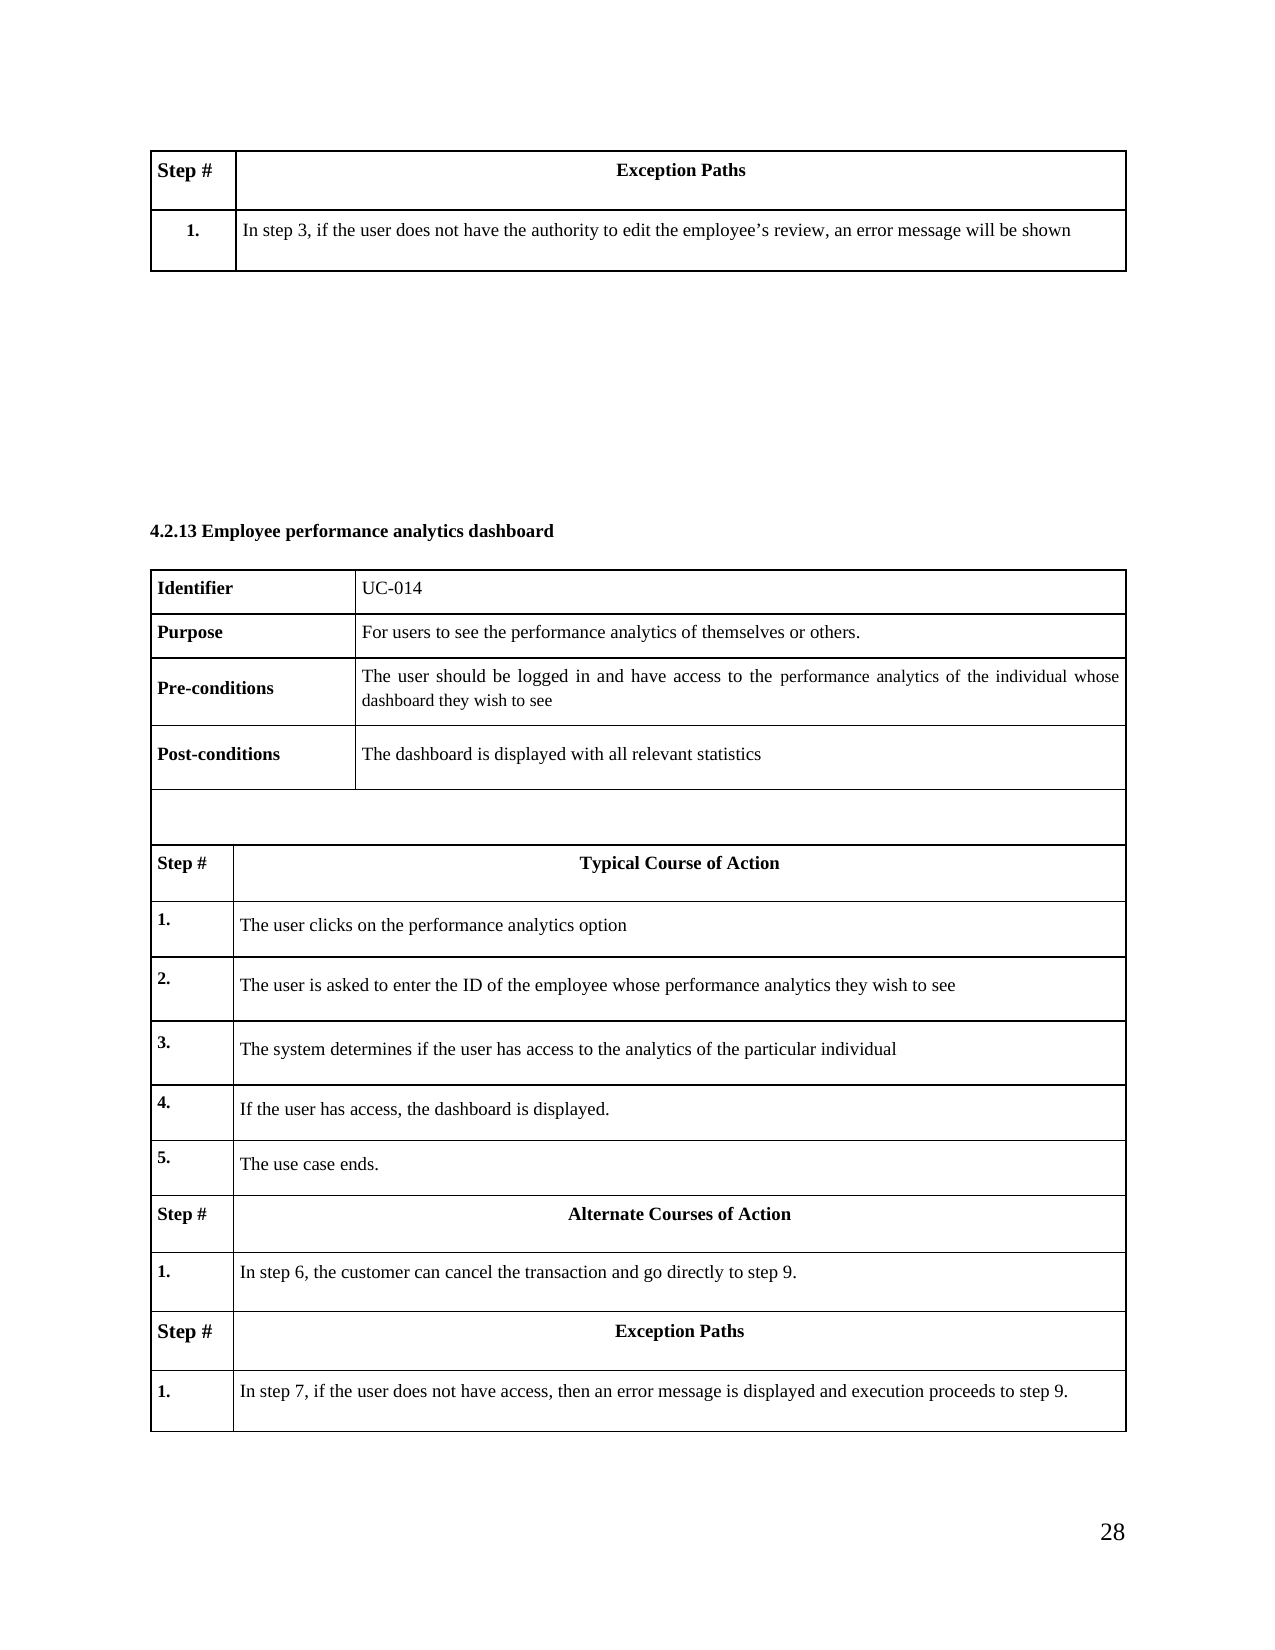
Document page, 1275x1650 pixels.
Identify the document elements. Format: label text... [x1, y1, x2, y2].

table_cell 3. [152, 1022, 233, 1084]
table_cell For users to see the performance analytics of themselves or others. [356, 615, 1125, 657]
table_cell Exception Paths [234, 1312, 1125, 1370]
table_cell Step # [152, 846, 233, 901]
table_cell 1. [152, 1371, 233, 1431]
table_cell 1. [152, 902, 233, 956]
table_cell If the user has access, the dashboard is displayed. [234, 1086, 1125, 1139]
table_cell 2. [152, 958, 233, 1020]
table_cell In step 6, the customer can cancel the transaction and go directly to step 9. [234, 1253, 1125, 1311]
table_header Identifier [152, 571, 355, 613]
table_cell Step # [152, 152, 235, 209]
table_cell In step 3, if the user does not have the authority to edit the employee’s review, an error message will be shown [237, 211, 1125, 270]
table_cell Purpose [152, 615, 355, 657]
table_header UC-014 [356, 571, 1125, 613]
table_cell [152, 790, 1125, 844]
table_cell Post-conditions [152, 726, 355, 789]
table_cell The use case ends. [234, 1141, 1125, 1195]
text 4.2.13 Employee performance analytics dashboard [150, 519, 1125, 541]
table_cell Exception Paths [237, 152, 1125, 209]
table_cell 1. [152, 211, 235, 270]
table_cell 4. [152, 1086, 233, 1139]
table_cell 5. [152, 1141, 233, 1195]
table_cell The user clicks on the performance analytics option [234, 902, 1125, 956]
table_cell Typical Course of Action [234, 846, 1125, 901]
table_cell Step # [152, 1196, 233, 1251]
table_cell The user is asked to enter the ID of the employee whose performance analytics they wish to see [234, 958, 1125, 1020]
table_cell Alternate Courses of Action [234, 1196, 1125, 1251]
table_cell The system determines if the user has access to the analytics of the particular individual [234, 1022, 1125, 1084]
table_cell Pre-conditions [152, 659, 355, 724]
table_cell Step # [152, 1312, 233, 1370]
table_cell The dashboard is displayed with all relevant statistics [356, 726, 1125, 789]
table_cell The user should be logged in and have access to the performance analytics of the individual whose dashboard they wish to see [356, 659, 1125, 724]
table_cell 1. [152, 1253, 233, 1311]
table_cell In step 7, if the user does not have access, then an error message is displayed and execution proceeds to step 9. [234, 1371, 1125, 1431]
